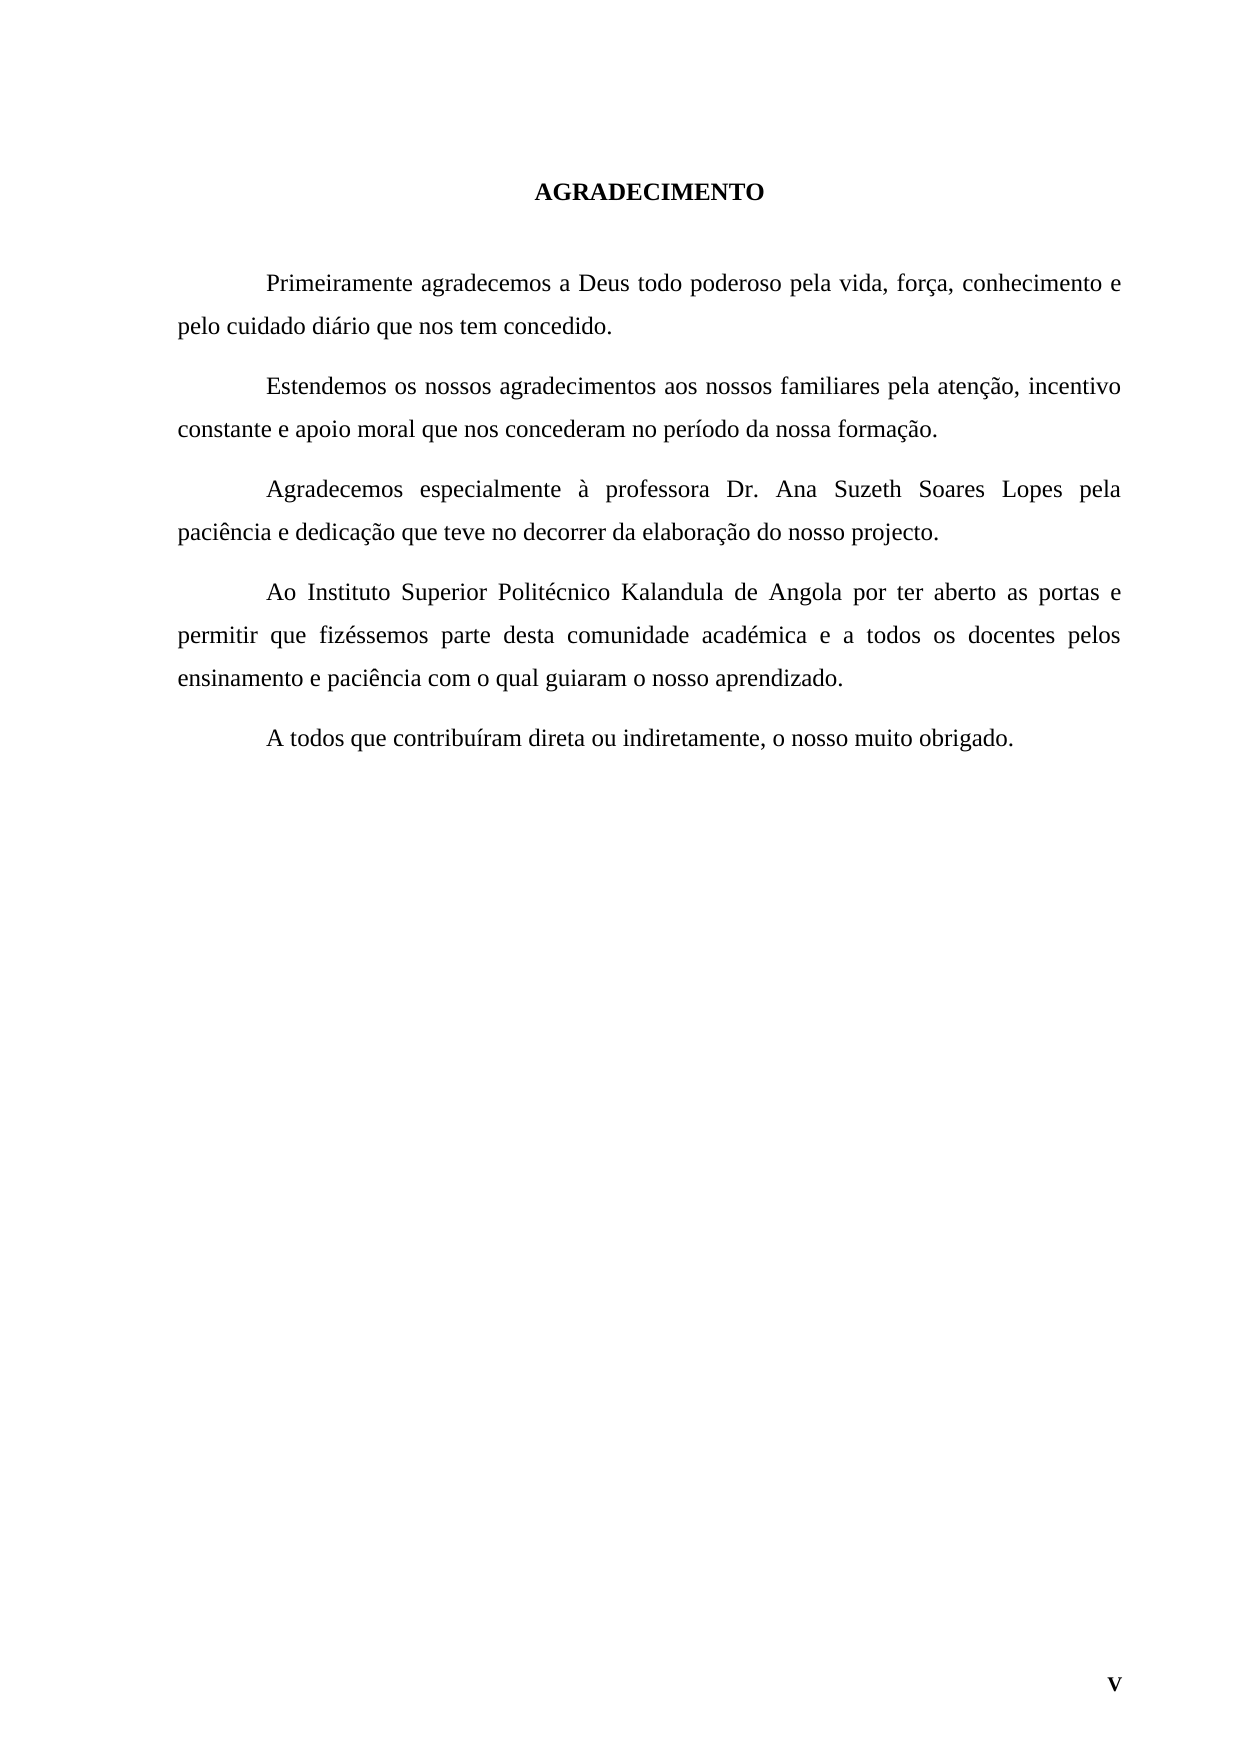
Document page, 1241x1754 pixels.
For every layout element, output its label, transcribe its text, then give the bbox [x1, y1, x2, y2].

text Ao Instituto Superior Politécnico Kalandula de Angola por ter aberto as portas e permitir que fizéssemos parte desta comunidade académica e a todos os docentes pelos ensinamento e paciência com o qual guiaram o nosso aprendizado. [177, 577, 1122, 692]
list A todos que contribuíram direta ou indiretamente, o nosso muito obrigado. [177, 723, 1122, 752]
text Agradecemos especialmente à professora Dr. Ana Suzeth Soares Lopes pela paciência e dedicação que teve no decorrer da elaboração do nosso projecto. [177, 474, 1122, 546]
text Estendemos os nossos agradecimentos aos nossos familiares pela atenção, incentivo constante e apoio moral que nos concederam no período da nossa formação. [177, 371, 1122, 443]
text Primeiramente agradecemos a Deus todo poderoso pela vida, força, conhecimento e pelo cuidado diário que nos tem concedido. [177, 268, 1122, 340]
subtitle AGRADECIMENTO [177, 177, 1122, 206]
